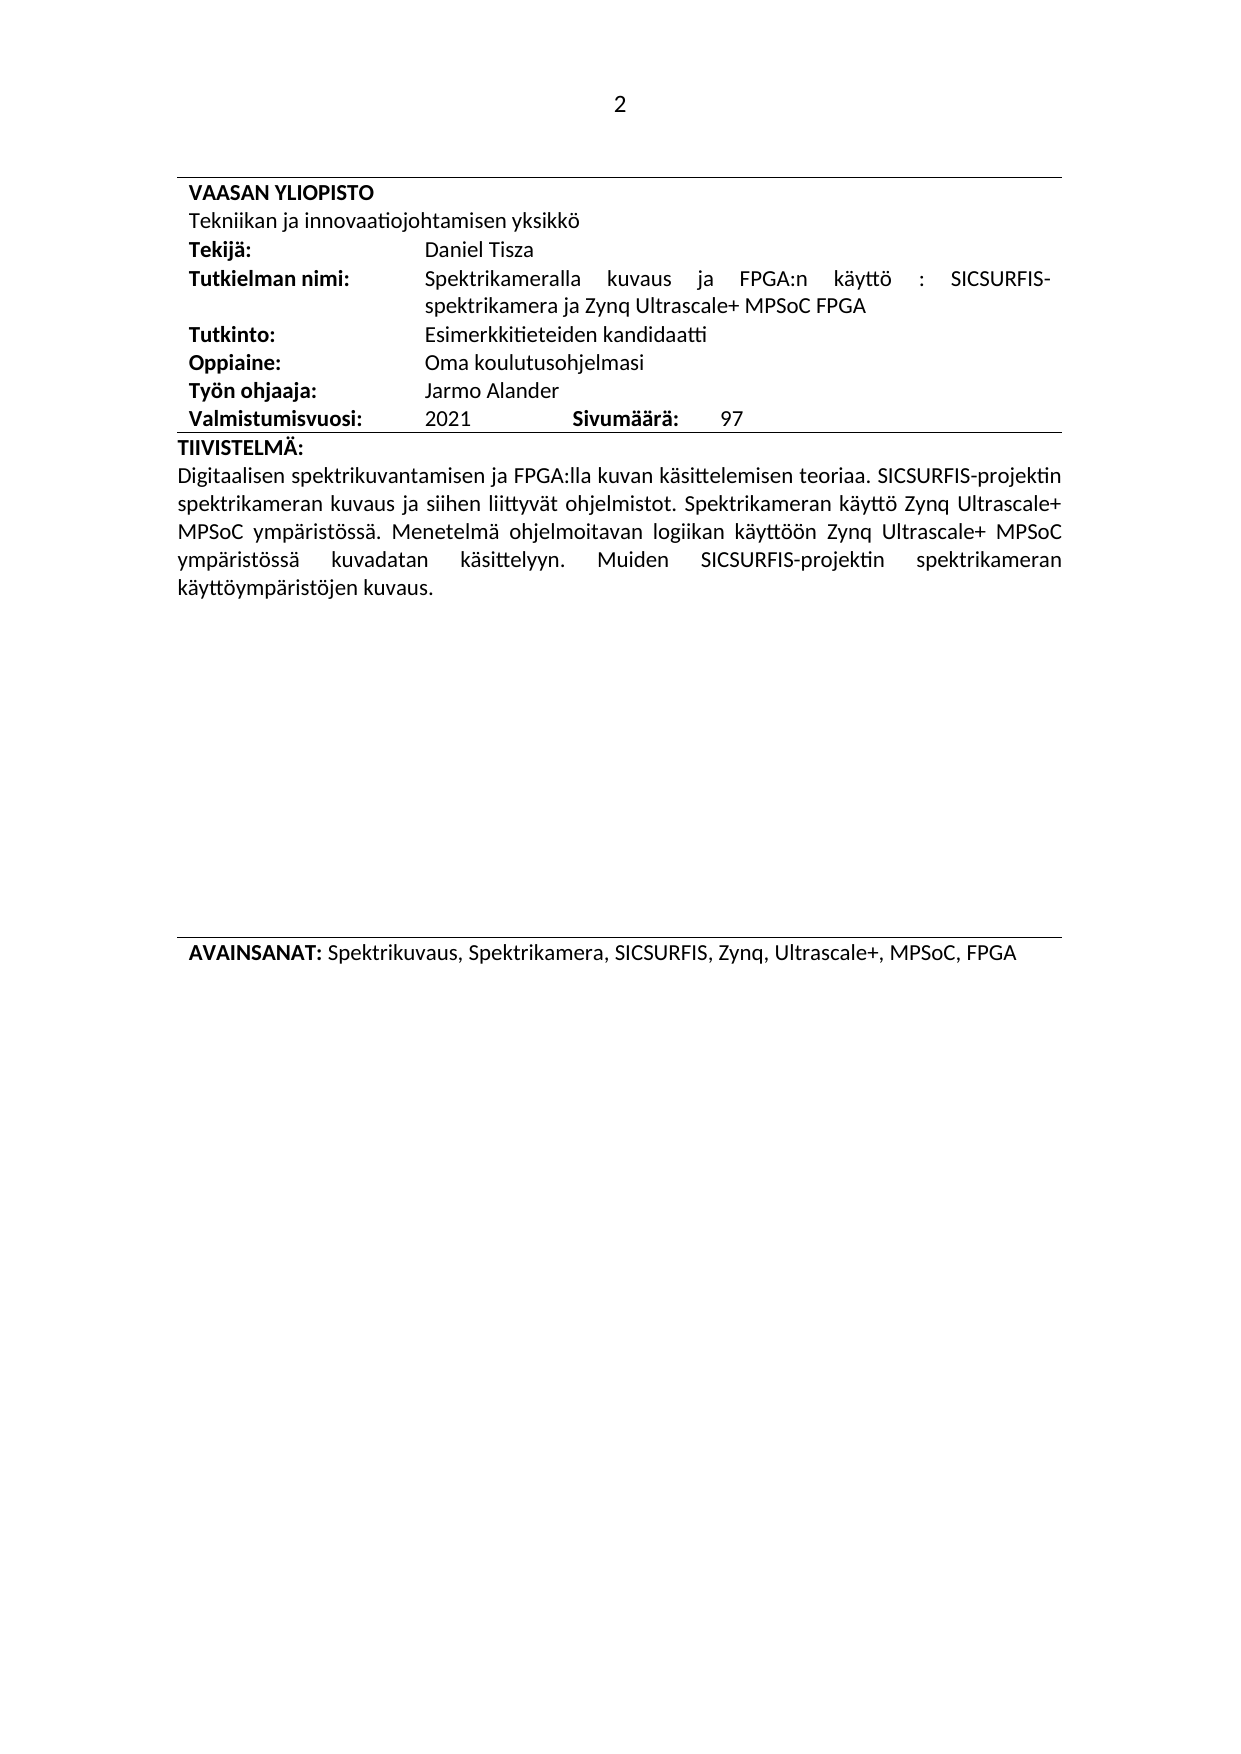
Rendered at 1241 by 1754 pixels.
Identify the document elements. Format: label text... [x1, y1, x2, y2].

table_cell Esimerkkitieteiden kandidaatti [413, 320, 1062, 348]
table_cell Sivumäärä: [561, 404, 709, 432]
table_cell Tutkielman nimi: [177, 264, 413, 320]
table_header AVAINSANAT: [177, 938, 1062, 966]
table_header VAASAN YLIOPISTO [177, 178, 1062, 236]
table_cell Tekijä: [177, 236, 413, 264]
table_cell 2021 [413, 404, 561, 432]
text TIIVISTELMÄ: [177, 433, 1063, 461]
table_cell Työn ohjaaja: [177, 376, 413, 404]
table_cell Valmistumisvuosi: [177, 404, 413, 432]
table_cell [413, 236, 1062, 264]
table_cell : [413, 264, 1062, 320]
table_cell Jarmo Alander [413, 376, 1062, 404]
table_cell 95 [709, 404, 1062, 432]
table_cell Tutkinto: [177, 320, 413, 348]
table_cell Oma koulutusohjelmasi [413, 348, 1062, 376]
table_cell Oppiaine: [177, 348, 413, 376]
